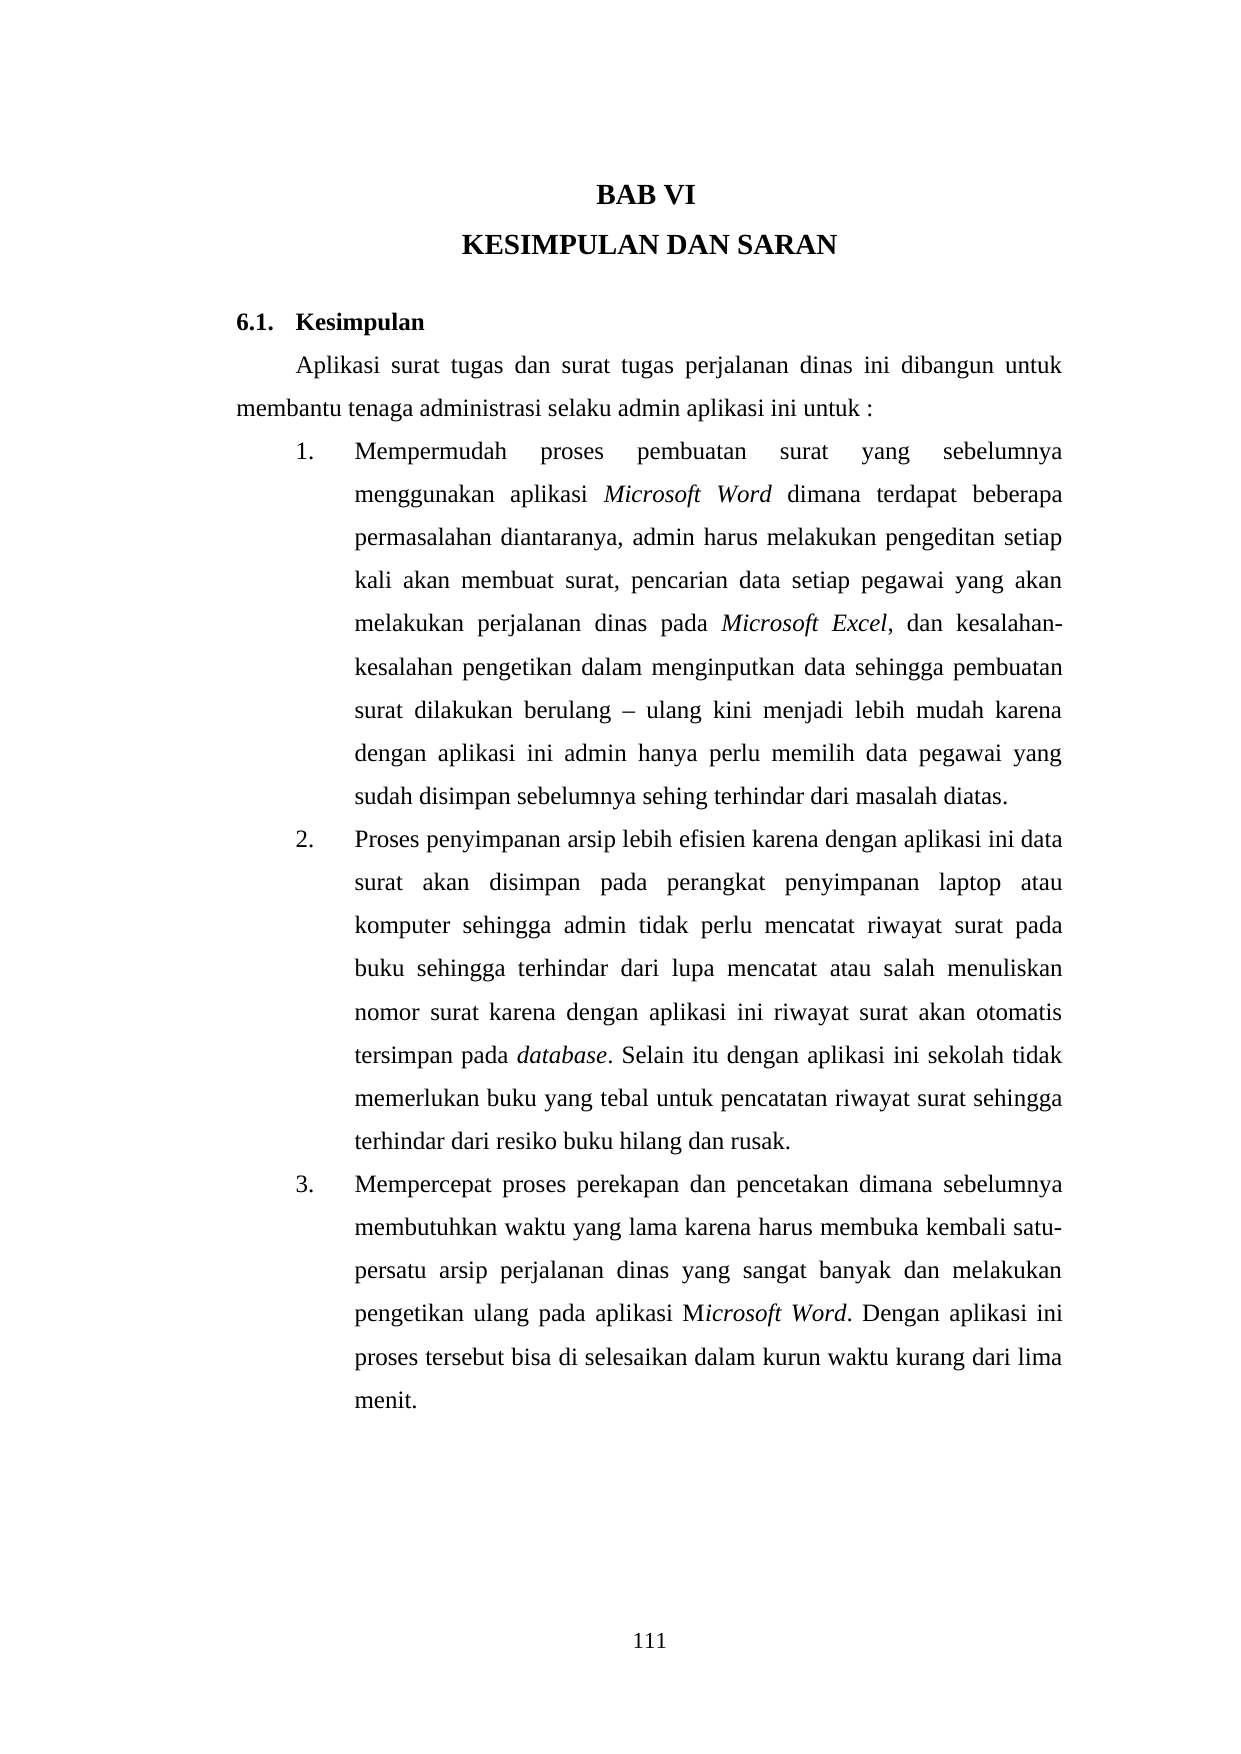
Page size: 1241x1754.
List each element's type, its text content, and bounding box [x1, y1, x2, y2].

subtitle BAB VI KESIMPULAN DAN SARAN [177, 177, 1063, 261]
list Mempercepat proses perekapan dan pencetakan dimana sebelumnya membutuhkan waktu yang lama karena harus membuka kembali satu-persatu arsip perjalanan dinas yang sangat banyak dan melakukan pengetikan ulang pada aplikasi Microsoft Word. Dengan aplikasi ini proses tersebut bisa di selesaikan dalam kurun waktu kurang dari lima menit. [295, 1169, 1063, 1413]
list Mempermudah proses pembuatan surat yang sebelumnya menggunakan aplikasi Microsoft Word dimana terdapat beberapa permasalahan diantaranya, admin harus melakukan pengeditan setiap kali akan membuat surat, pencarian data setiap pegawai yang akan melakukan perjalanan dinas pada Microsoft Excel, dan kesalahan-kesalahan pengetikan dalam menginputkan data sehingga pembuatan surat dilakukan berulang – ulang kini menjadi lebih mudah karena dengan aplikasi ini admin hanya perlu memilih data pegawai yang sudah disimpan sebelumnya sehing terhindar dari masalah diatas. [295, 436, 1063, 810]
list Proses penyimpanan arsip lebih efisien karena dengan aplikasi ini data surat akan disimpan pada perangkat penyimpanan laptop atau komputer sehingga admin tidak perlu mencatat riwayat surat pada buku sehingga terhindar dari lupa mencatat atau salah menuliskan nomor surat karena dengan aplikasi ini riwayat surat akan otomatis tersimpan pada database. Selain itu dengan aplikasi ini sekolah tidak memerlukan buku yang tebal untuk pencatatan riwayat surat sehingga terhindar dari resiko buku hilang dan rusak. [295, 824, 1063, 1155]
text Aplikasi surat tugas dan surat tugas perjalanan dinas ini dibangun untuk membantu tenaga administrasi selaku admin aplikasi ini untuk : [236, 350, 1063, 422]
subtitle Kesimpulan [236, 307, 1063, 335]
